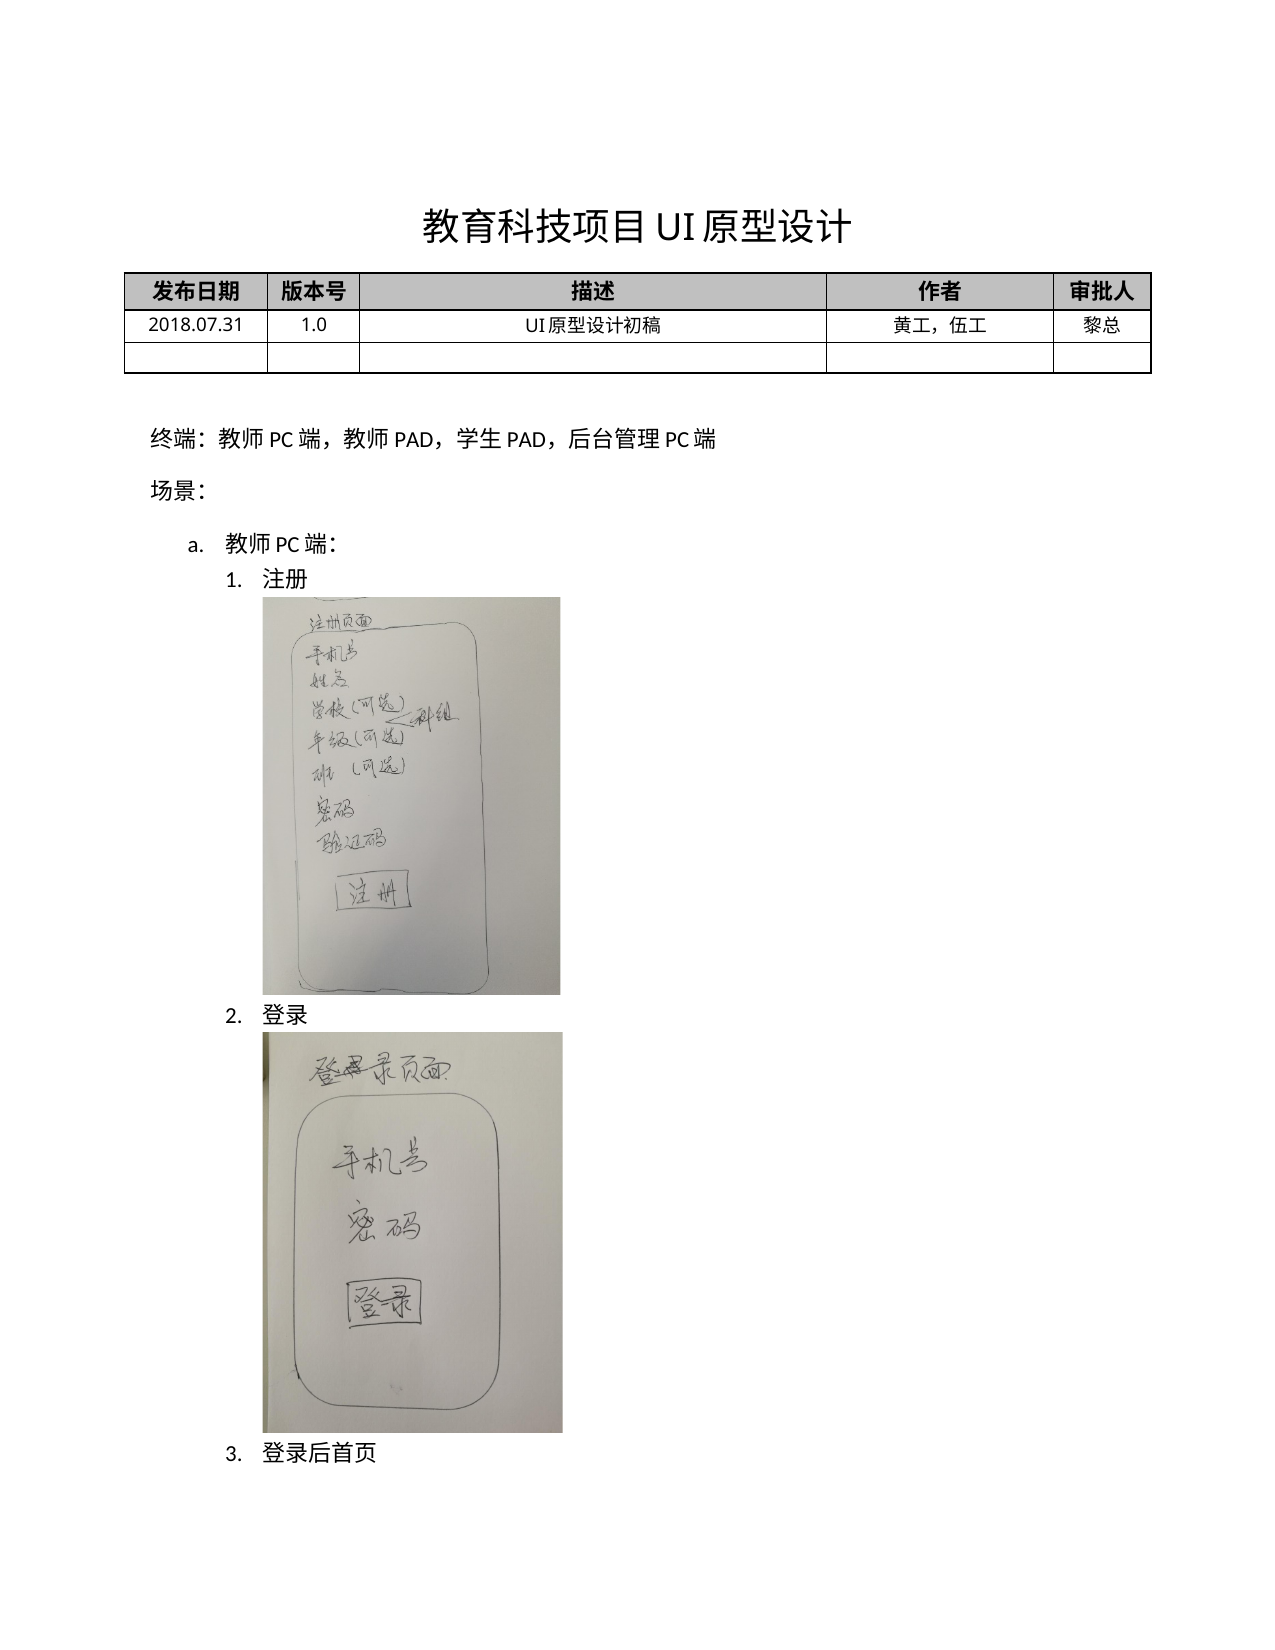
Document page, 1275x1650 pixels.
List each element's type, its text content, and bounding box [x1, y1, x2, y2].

picture [262, 597, 561, 995]
table_cell 2018.07.31 [125, 311, 267, 342]
text 教育科技项目UI原型设计 [150, 197, 1125, 251]
list 登录后首页 [225, 1435, 1125, 1468]
table_cell 黎总 [1054, 311, 1150, 342]
table_cell 黄工，伍工 [827, 311, 1053, 342]
table_header 描述 [360, 274, 826, 309]
table_header 版本号 [268, 274, 359, 309]
text 终端：教师PC端，教师PAD，学生PAD，后台管理PC端 [150, 421, 1125, 454]
table_cell [268, 343, 359, 372]
text 场景： [150, 473, 1125, 506]
list 登录 [225, 997, 1125, 1030]
table_cell [360, 343, 826, 372]
list 教师PC端： [187, 526, 1125, 559]
table_header 发布日期 [125, 274, 267, 309]
picture [262, 1032, 563, 1433]
table_header 审批人 [1054, 274, 1150, 309]
table_cell [827, 343, 1053, 372]
list 注册 [225, 561, 1125, 594]
table_cell UI原型设计初稿 [360, 311, 826, 342]
table_header 作者 [827, 274, 1053, 309]
table_cell [1054, 343, 1150, 372]
table_cell 1.0 [268, 311, 359, 342]
table_cell [125, 343, 267, 372]
